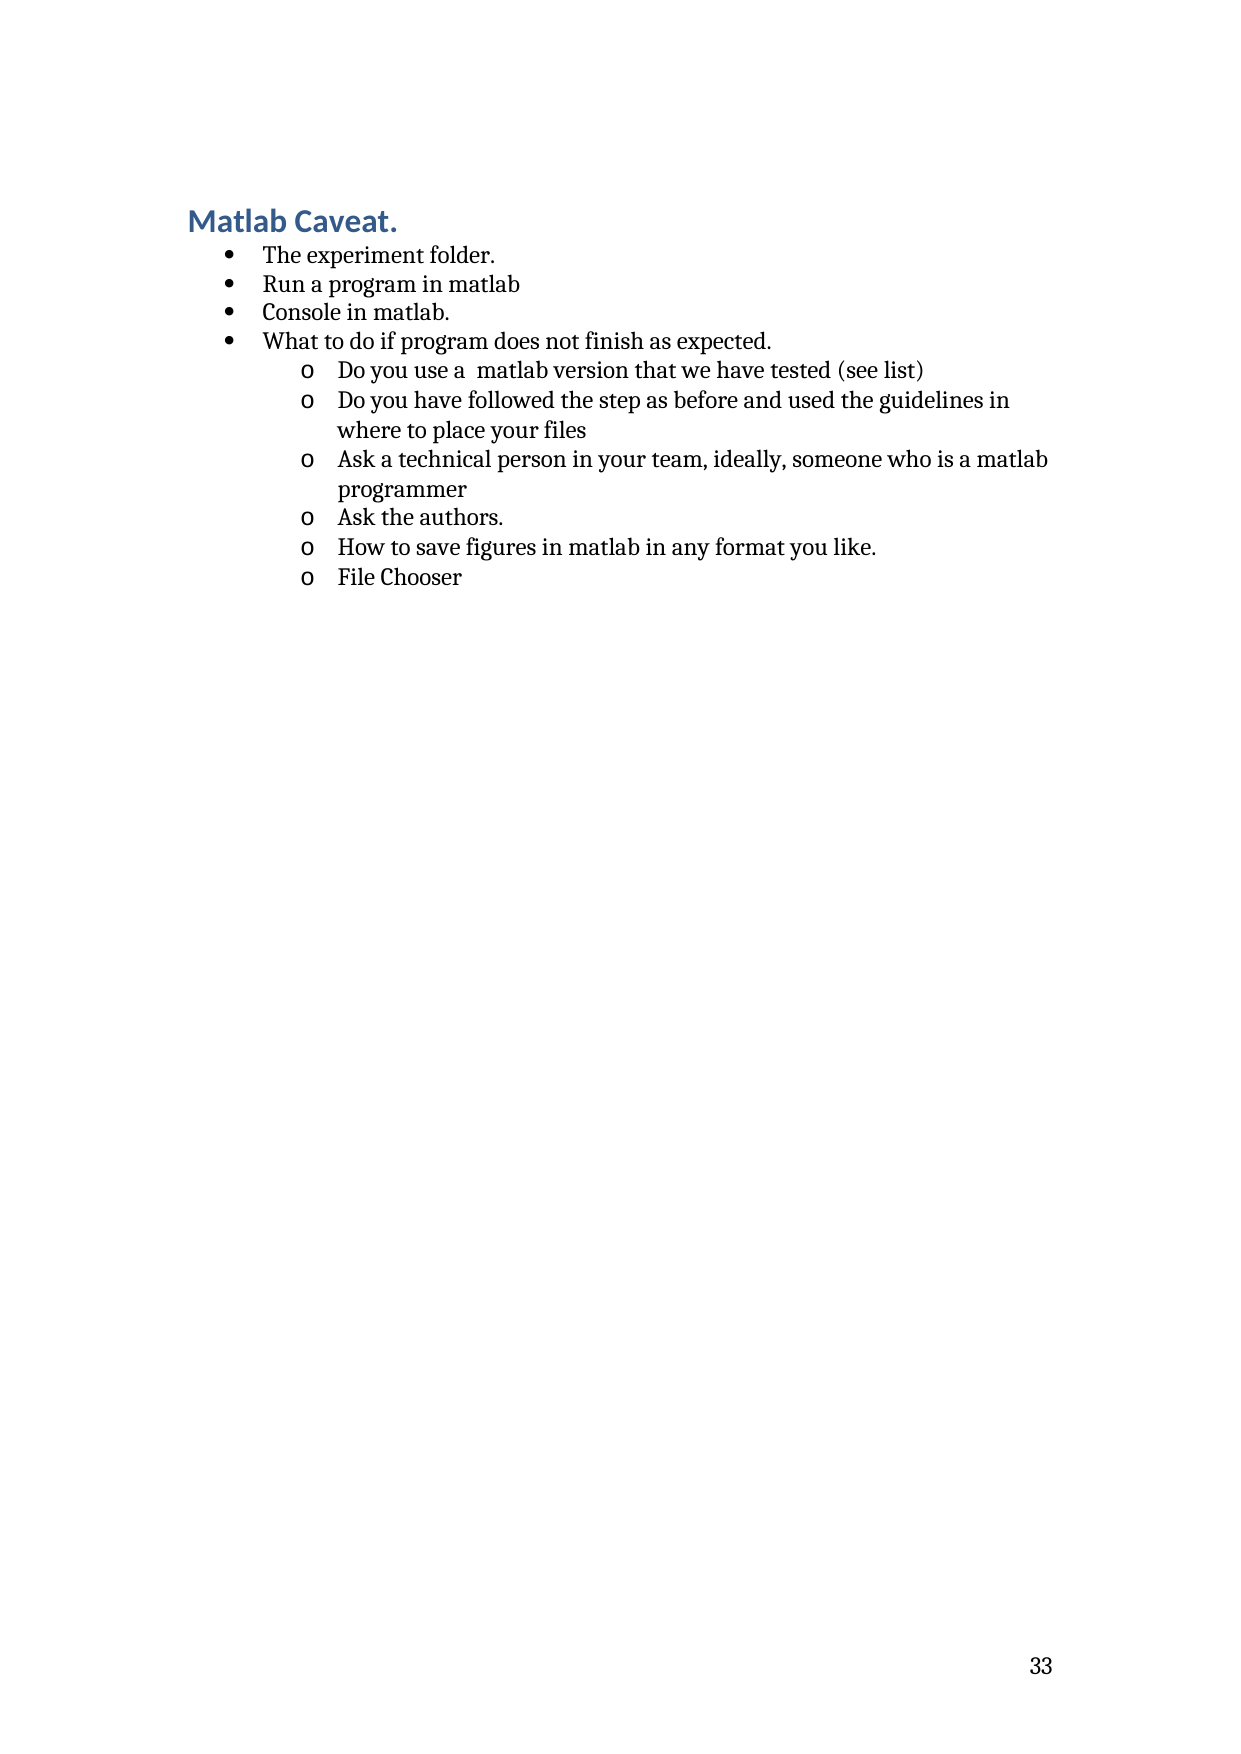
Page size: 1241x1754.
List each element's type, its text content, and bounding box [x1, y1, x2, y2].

list Ask the authors. [300, 503, 1053, 533]
list How to save figures in matlab in any format you like. [300, 533, 1053, 563]
list Do you have followed the step as before and used the guidelines in where to place your files [300, 386, 1053, 444]
list The experiment folder. [225, 241, 1053, 269]
subtitle Matlab Caveat. [187, 200, 1053, 241]
list Do you use a matlab version that we have tested (see list) [300, 356, 1053, 386]
list Ask a technical person in your team, ideally, someone who is a matlab programmer [300, 444, 1053, 503]
list File Chooser [300, 563, 1053, 593]
list Console in matlab. [225, 298, 1053, 327]
list What to do if program does not finish as expected. [225, 327, 1053, 356]
list Run a program in matlab [225, 269, 1053, 298]
